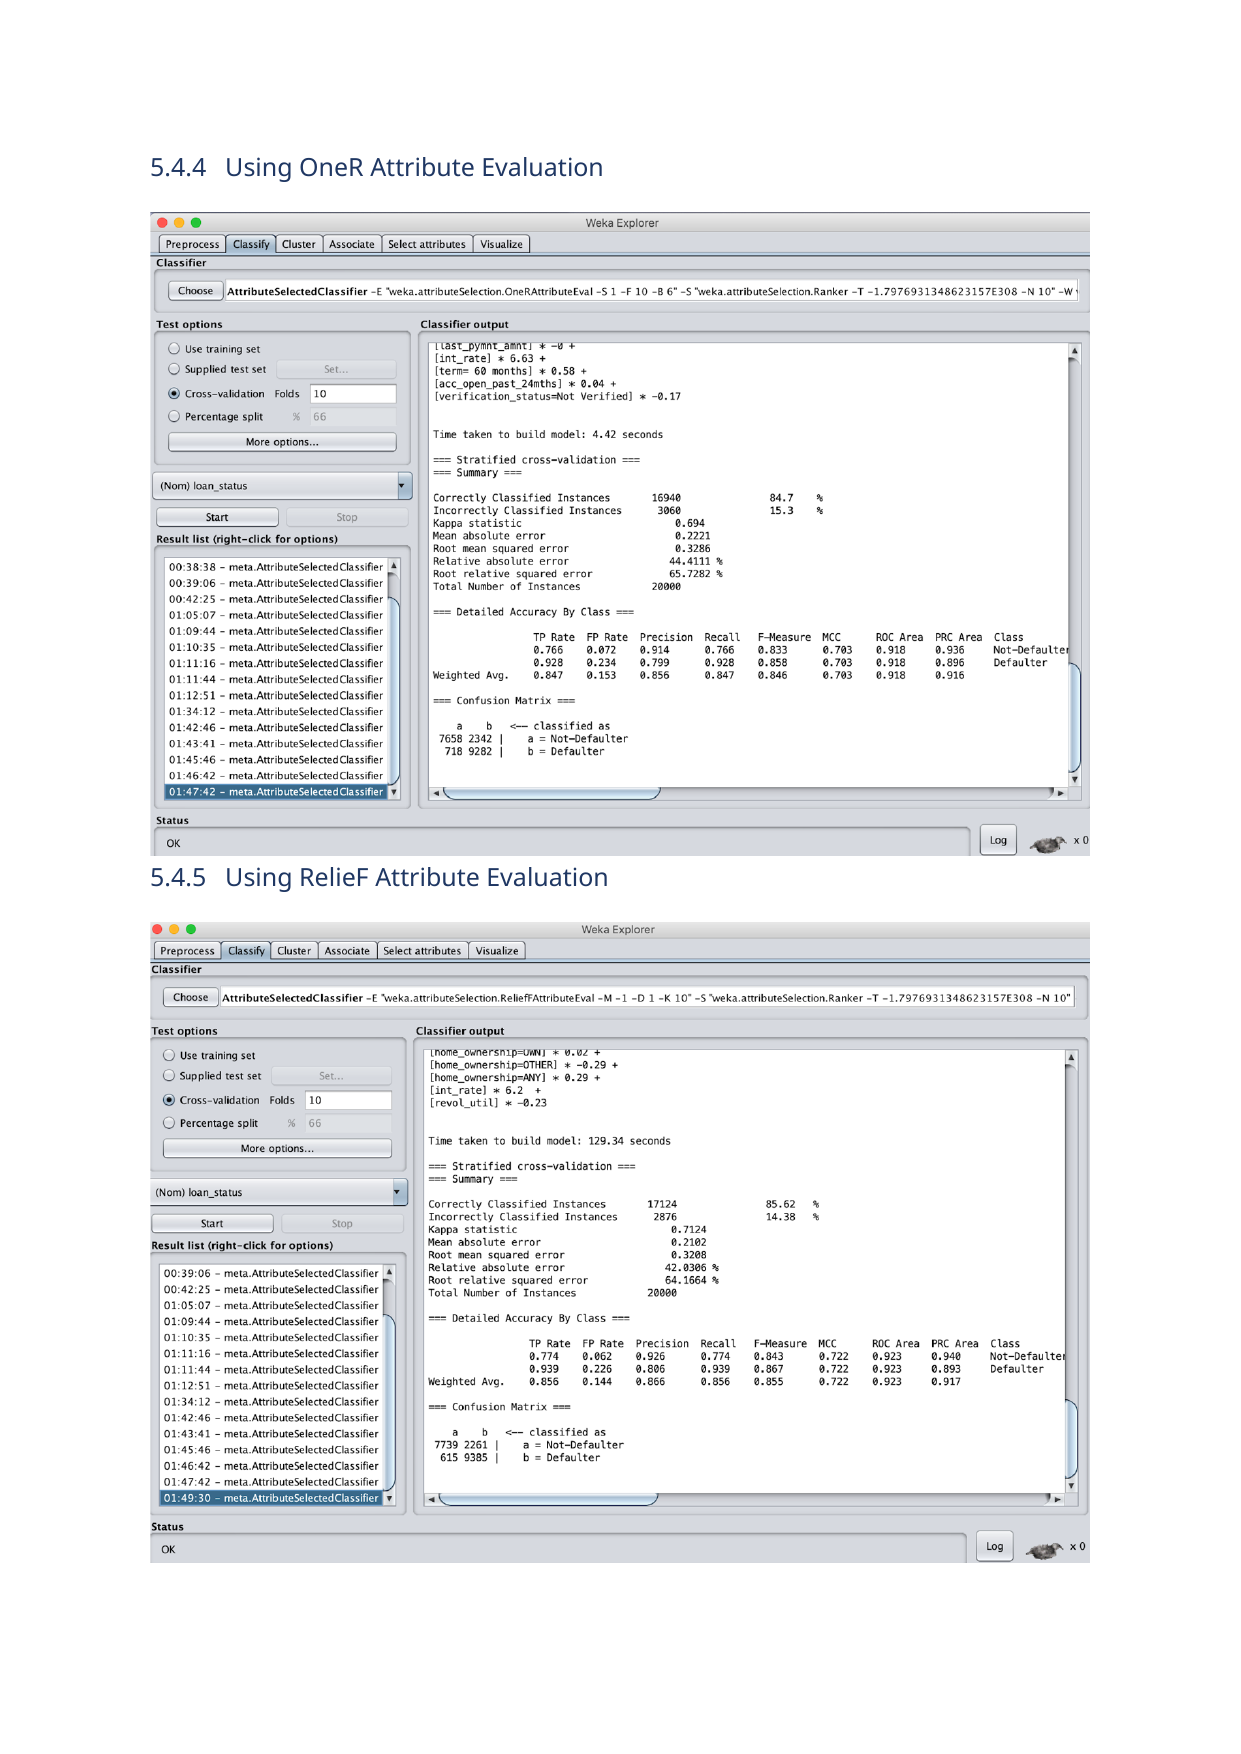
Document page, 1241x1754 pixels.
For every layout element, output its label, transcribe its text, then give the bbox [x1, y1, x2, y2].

subtitle Using OneR Attribute Evaluation [150, 150, 1090, 184]
subtitle Using RelieF Attribute Evaluation [150, 860, 1090, 894]
picture [150, 212, 1090, 856]
picture [150, 922, 1090, 1563]
